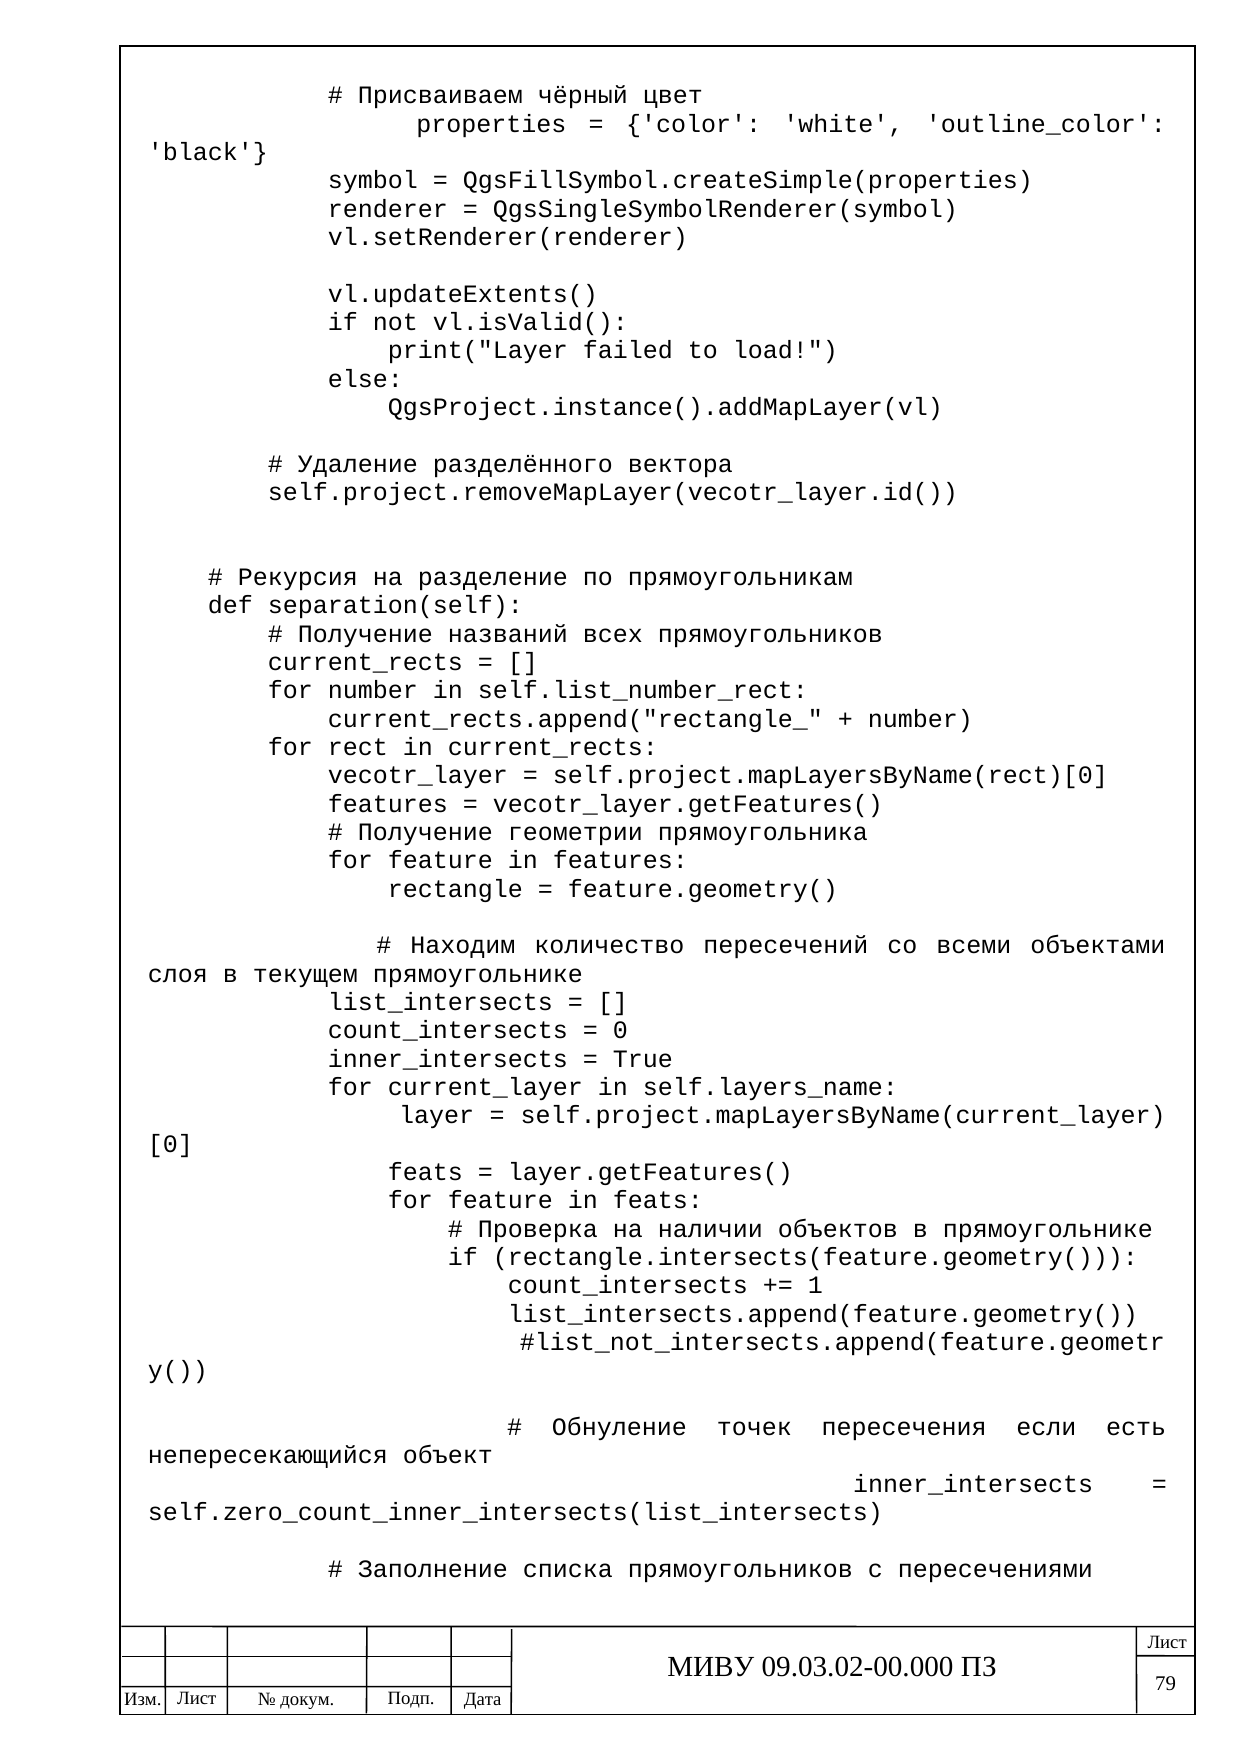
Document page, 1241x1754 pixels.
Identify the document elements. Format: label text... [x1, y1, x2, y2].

list list_intersects = [] [148, 990, 1167, 1018]
list vl.updateExtents() [148, 281, 1167, 310]
list current_rects = [] [148, 650, 1167, 678]
list # Удаление разделённого вектора [148, 451, 1167, 480]
list # Рекурсия на разделение по прямоугольникам [148, 565, 1167, 593]
list inner_intersects = self.zero_count_inner_intersects(list_intersects) [148, 1471, 1167, 1528]
list properties = {'color': 'white', 'outline_color': 'black'} [148, 111, 1167, 168]
list rectangle = feature.geometry() [148, 876, 1167, 905]
list # Получение названий всех прямоугольников [148, 621, 1167, 650]
list # Присваиваем чёрный цвет [148, 83, 1167, 111]
list # Обнуление точек пересечения если есть непересекающийся объект [148, 1415, 1167, 1471]
list list_intersects.append(feature.geometry()) [148, 1301, 1167, 1330]
list self.project.removeMapLayer(vecotr_layer.id()) [148, 480, 1167, 508]
list features = vecotr_layer.getFeatures() [148, 791, 1167, 820]
list QgsProject.instance().addMapLayer(vl) [148, 395, 1167, 423]
list vl.setRenderer(renderer) [148, 225, 1167, 253]
list else: [148, 366, 1167, 395]
list count_intersects += 1 [148, 1273, 1167, 1301]
list # Находим количество пересечений со всеми объектами слоя в текущем прямоугольнике [148, 933, 1167, 990]
list layer = self.project.mapLayersByName(current_layer)[0] [148, 1103, 1167, 1160]
list if (rectangle.intersects(feature.geometry())): [148, 1245, 1167, 1273]
list for number in self.list_number_rect: [148, 678, 1167, 706]
list print("Layer failed to load!") [148, 338, 1167, 366]
list inner_intersects = True [148, 1046, 1167, 1075]
list for feature in features: [148, 848, 1167, 876]
list # Заполнение списка прямоугольников с пересечениями [148, 1556, 1167, 1585]
list symbol = QgsFillSymbol.createSimple(properties) [148, 168, 1167, 196]
list for rect in current_rects: [148, 735, 1167, 763]
list def separation(self): [148, 593, 1167, 621]
list renderer = QgsSingleSymbolRenderer(symbol) [148, 196, 1167, 225]
list #list_not_intersects.append(feature.geometry()) [148, 1330, 1167, 1386]
list for feature in feats: [148, 1188, 1167, 1216]
list if not vl.isValid(): [148, 310, 1167, 338]
list current_rects.append("rectangle_" + number) [148, 706, 1167, 735]
list for current_layer in self.layers_name: [148, 1075, 1167, 1103]
list feats = layer.getFeatures() [148, 1160, 1167, 1188]
list vecotr_layer = self.project.mapLayersByName(rect)[0] [148, 763, 1167, 791]
list count_intersects = 0 [148, 1018, 1167, 1046]
list # Получение геометрии прямоугольника [148, 820, 1167, 848]
list # Проверка на наличии объектов в прямоугольнике [148, 1216, 1167, 1245]
